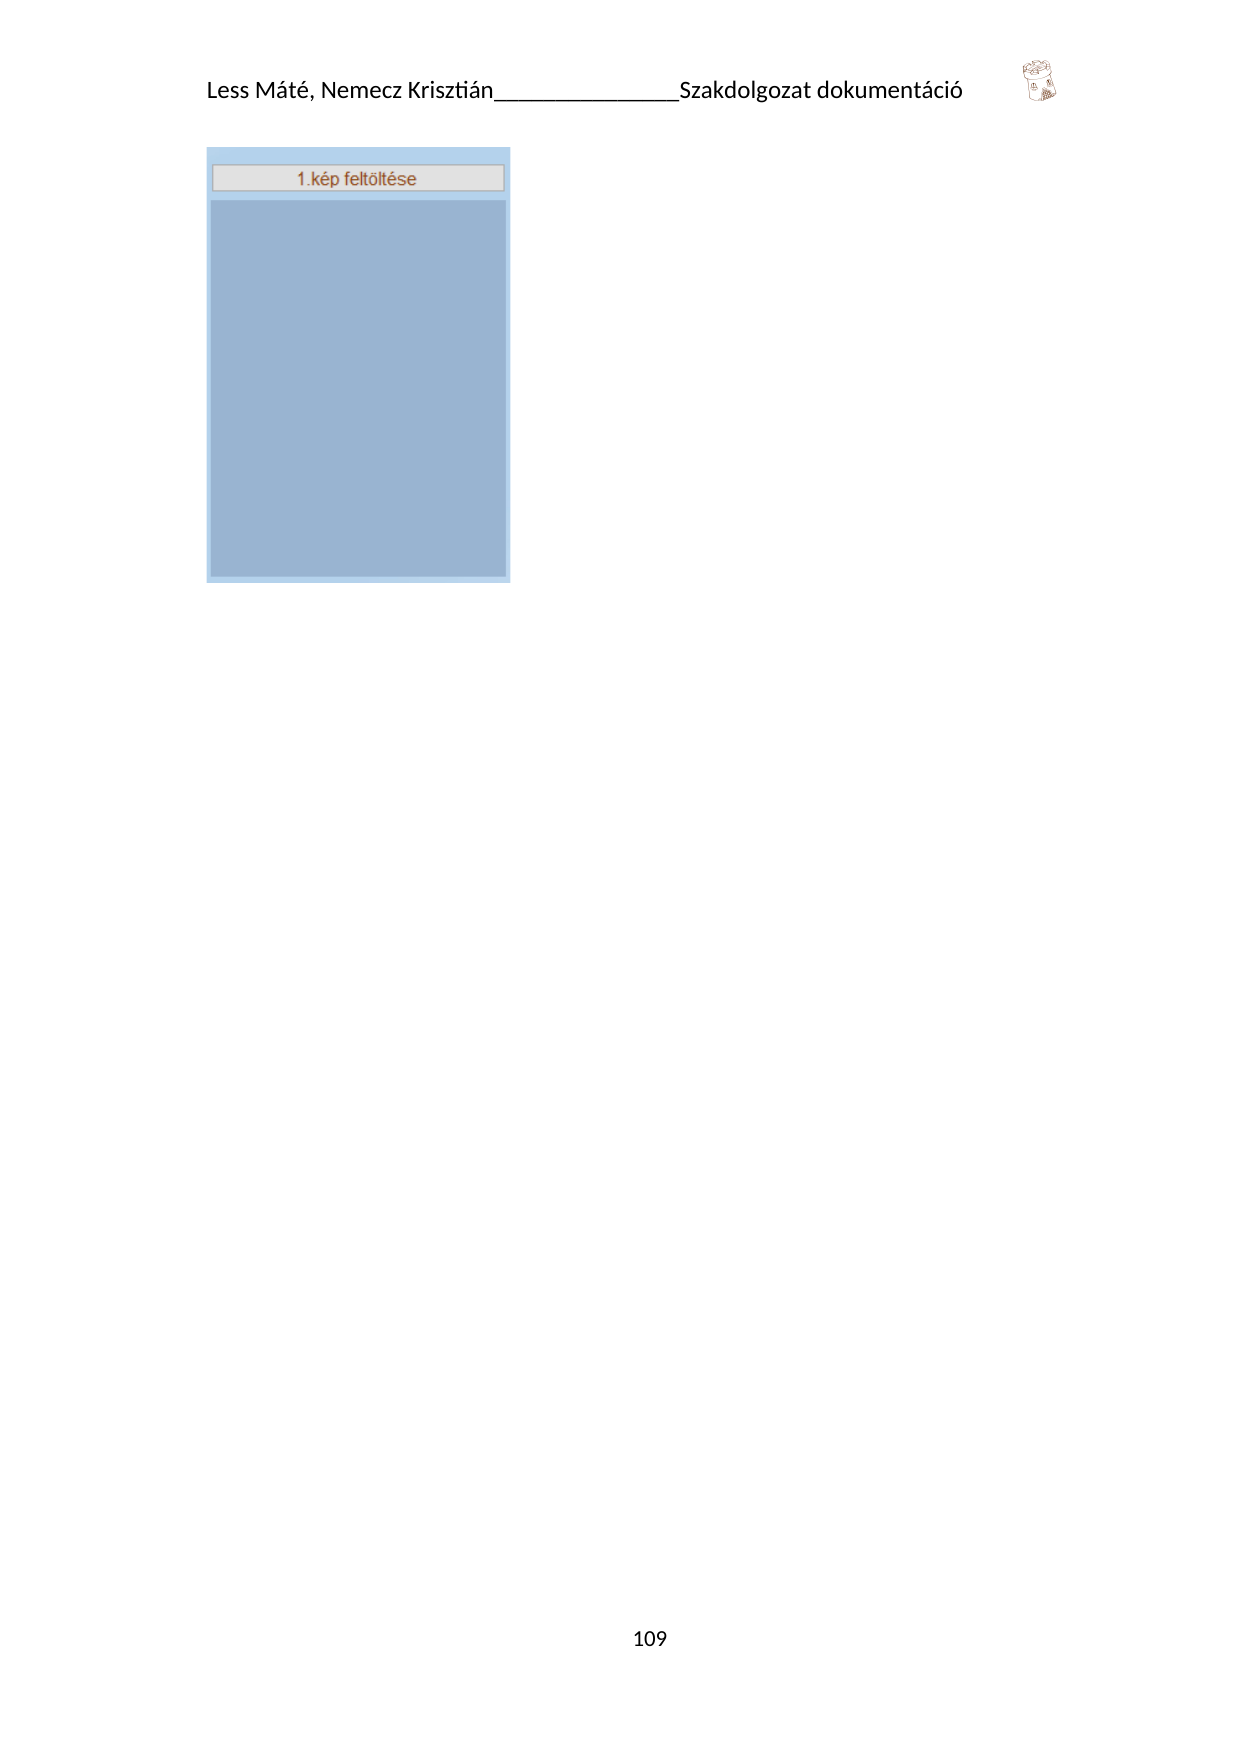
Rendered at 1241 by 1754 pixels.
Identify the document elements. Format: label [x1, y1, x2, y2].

picture [1009, 56, 1074, 103]
picture [206, 147, 511, 583]
